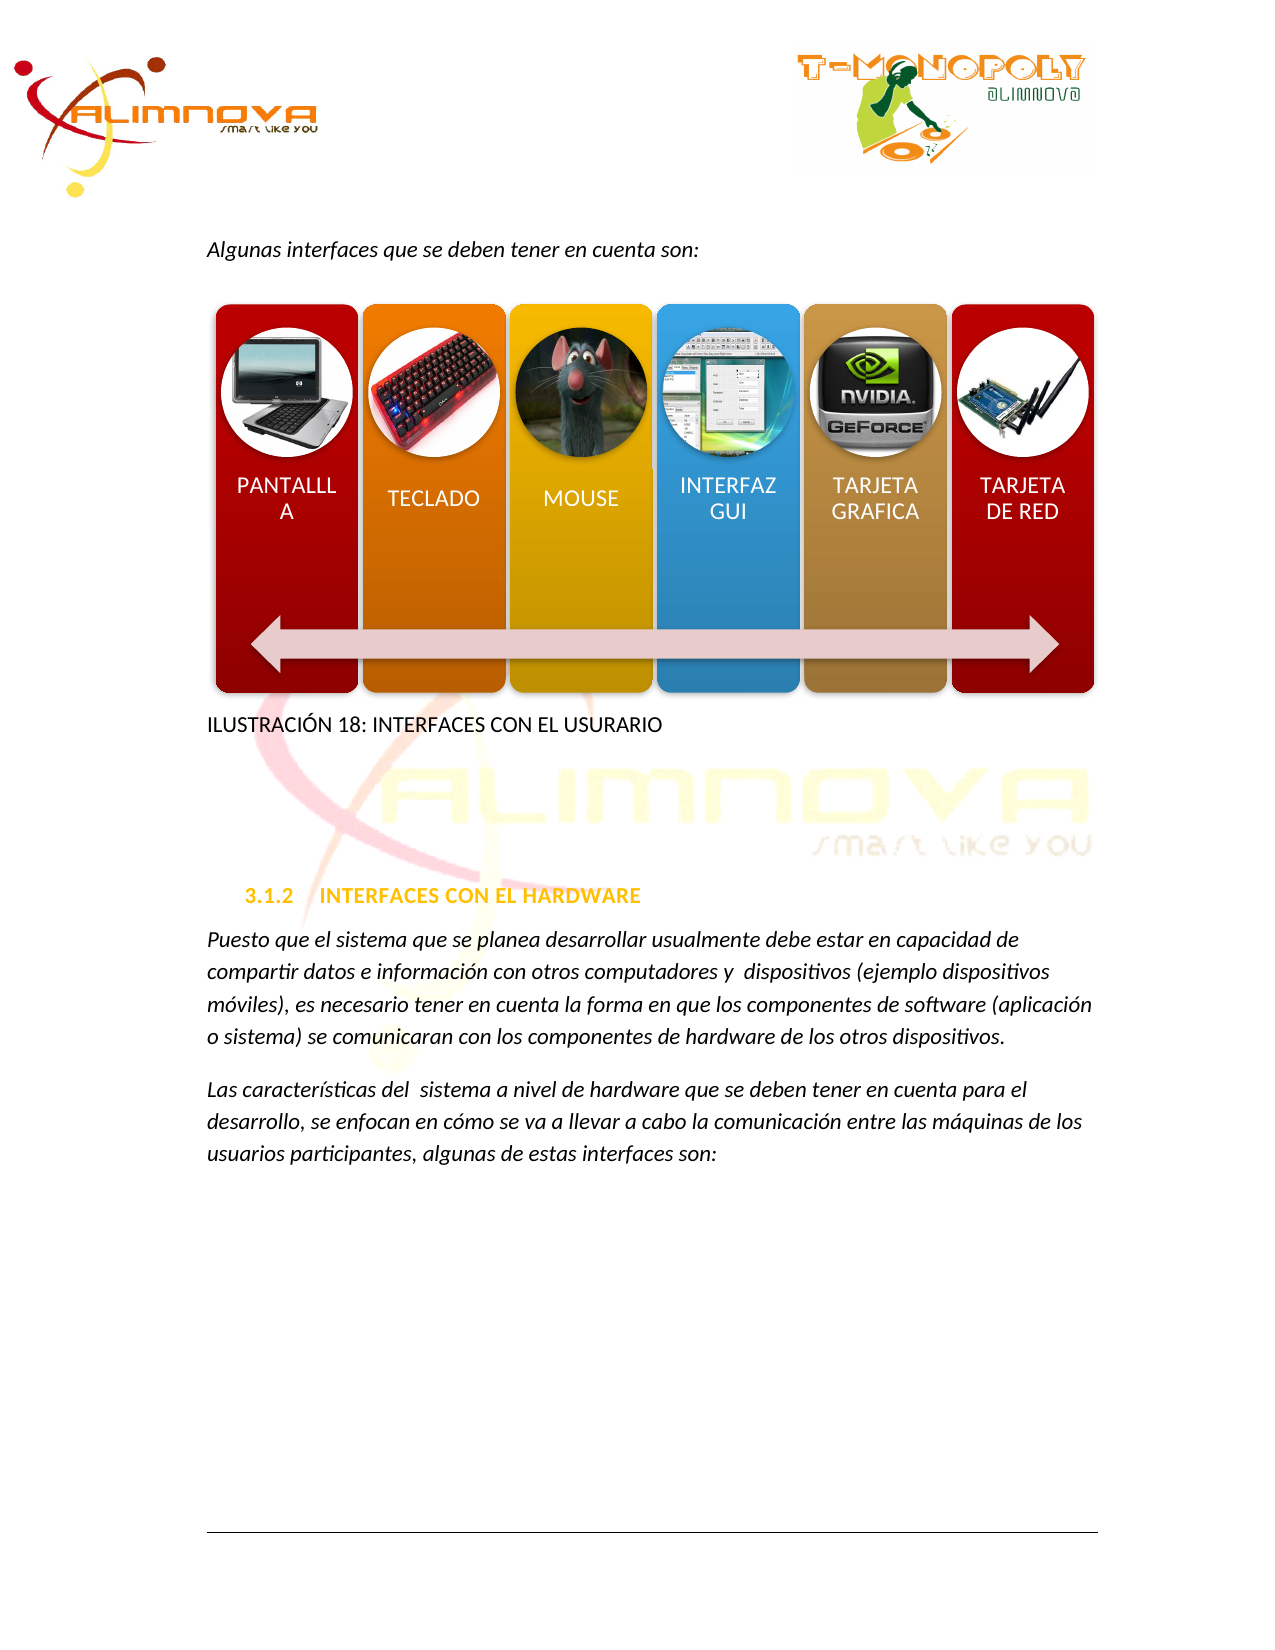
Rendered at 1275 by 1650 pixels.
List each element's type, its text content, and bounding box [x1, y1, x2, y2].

picture [662, 327, 795, 457]
subtitle INTERFACES CON EL HARDWARE [244, 881, 1098, 909]
text Las características del sistema a nivel de hardware que se deben tener en cuenta para el desarrollo, se enfocan en cómo se va a llevar a cabo la comunicación entre las máquinas de los usuarios participantes, algunas de estas interfaces son: [207, 1075, 1098, 1167]
text Puesto que el sistema que se planea desarrollar usualmente debe estar en capacidad de compartir datos e información con otros computadores y dispositivos (ejemplo dispositivos móviles), es necesario tener en cuenta la forma en que los componentes de software (aplicación o sistema) se comunicaran con los componentes de hardware de los otros dispositivos. [207, 925, 1098, 1050]
picture [792, 40, 1093, 173]
picture [368, 327, 500, 457]
picture [515, 327, 648, 457]
picture [10, 55, 319, 199]
picture [957, 327, 1089, 457]
picture [809, 327, 942, 457]
picture [221, 327, 353, 457]
text Algunas interfaces que se deben tener en cuenta son: [207, 235, 1098, 263]
